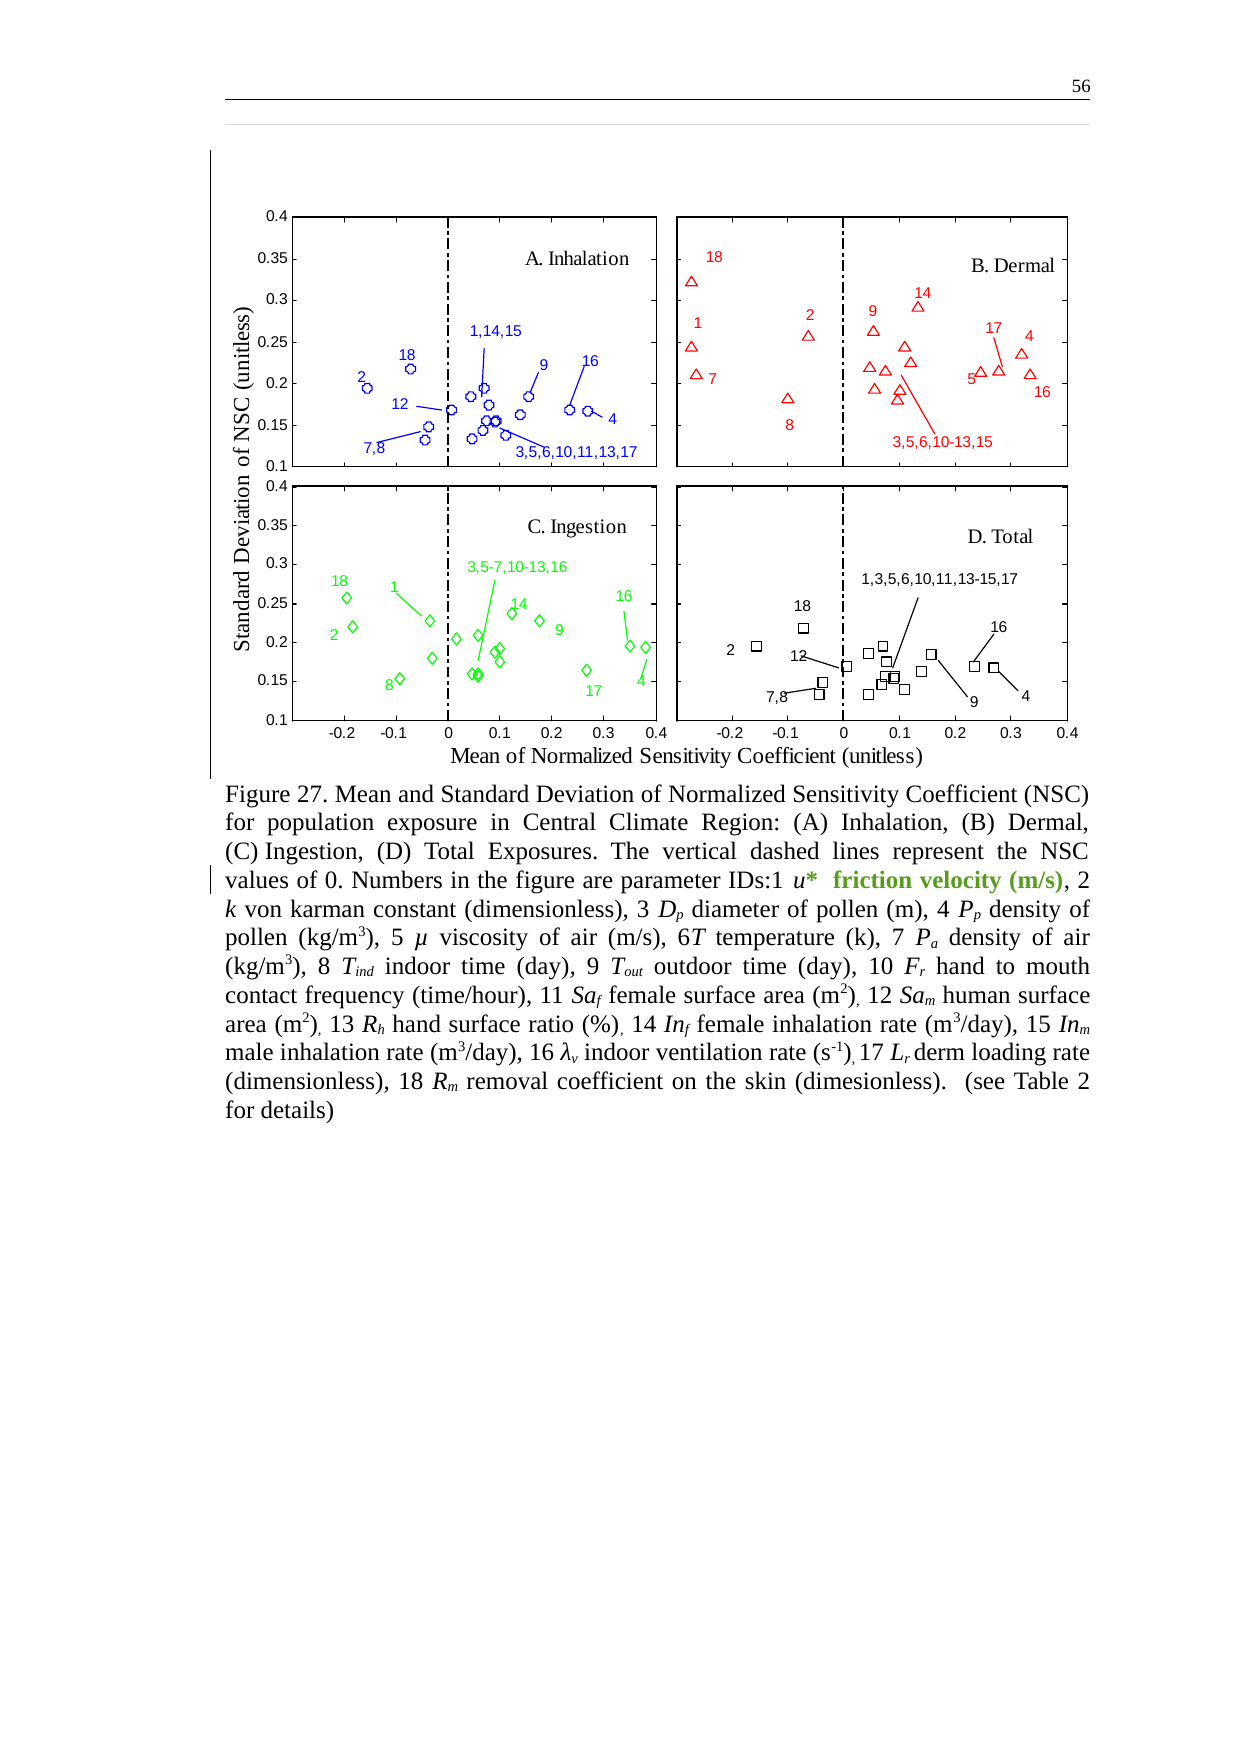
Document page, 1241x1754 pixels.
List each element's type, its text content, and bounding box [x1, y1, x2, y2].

text Figure . Mean and Standard Deviation of Normalized Sensitivity Coefficient (NSC) for population exposure in Central Climate Region: (A) Inhalation, (B) Dermal, (C) Ingestion, (D) Total Exposures. The vertical dashed lines represent the NSC values of 0. Numbers in the figure are parameter IDs:1 u* friction velocity (m/s), 2 k von karman constant (dimensionless), 3 Dp diameter of pollen (m), 4 Pp density of pollen (kg/m3), 5 µ viscosity of air (m/s), 6T temperature (k), 7 Pa density of air (kg/m3), 8 Tind indoor time (day), 9 Tout outdoor time (day), 10 Fr hand to mouth contact frequency (time/hour), 11 Saf female surface area (m2), 12 Sam human surface area (m2), 13 Rh hand surface ratio (%), 14 Inf female inhalation rate (m3/day), 15 Inm male inhalation rate (m3/day), 16 λv indoor ventilation rate (s-1), 17 Lr derm loading rate (dimensionless), 18 Rm removal coefficient on the skin (dimesionless). (see for details) [225, 779, 1090, 1124]
